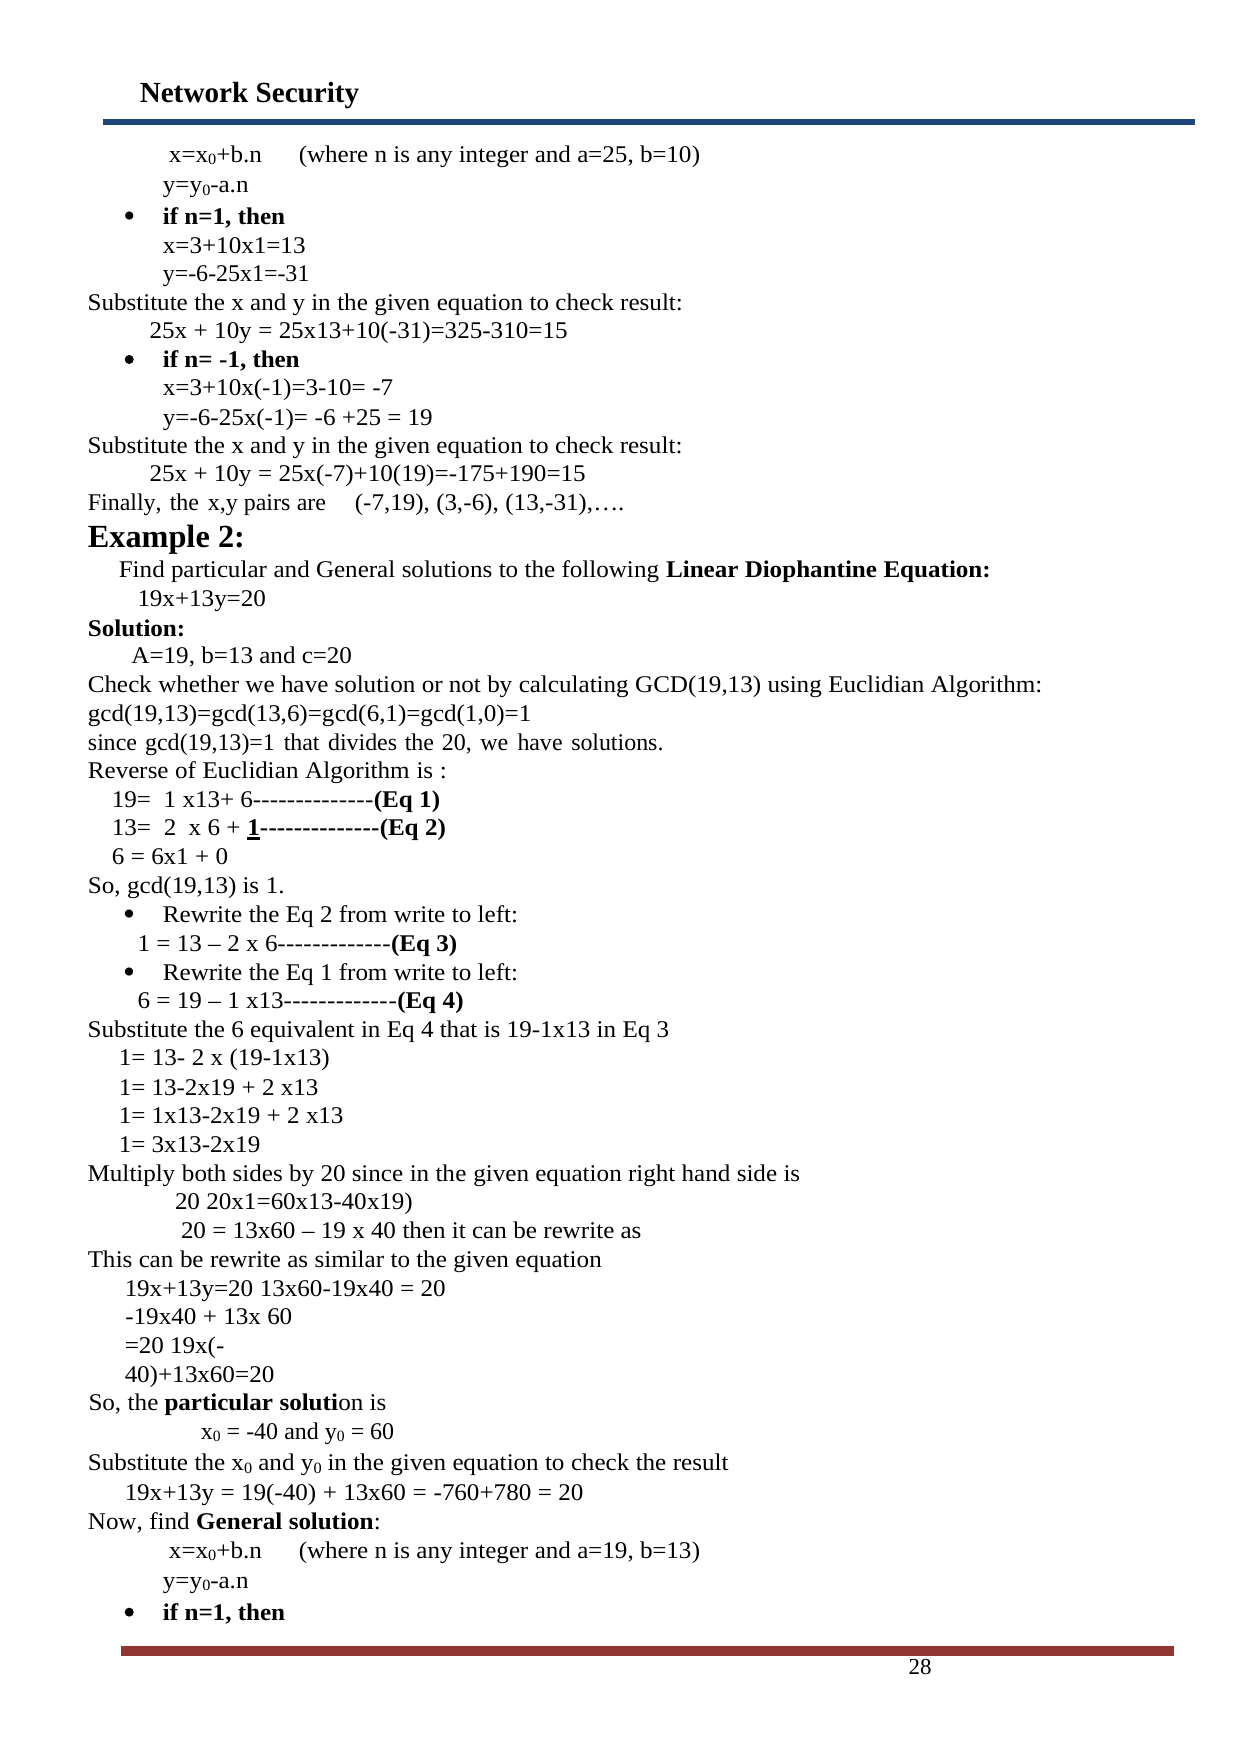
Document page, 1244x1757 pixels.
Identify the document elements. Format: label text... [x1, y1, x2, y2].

text x=3+10x(-1)=3-10= -7 [163, 373, 1204, 401]
text 6 = 19 – 1 x13 (Eq 4) [137, 986, 1204, 1014]
text 1= 13-2x19 + 2 x13 [118, 1072, 1204, 1100]
text 19x+13y=20 [137, 584, 1204, 611]
text 1= 1x13-2x19 + 2 x13 [118, 1101, 1204, 1129]
list if n=1, then [125, 1598, 1204, 1626]
text -19x40 + 13x 60 =20 19x(-40)+13x60=20 [124, 1302, 337, 1388]
text A=19, b=13 and c=20 [131, 642, 1204, 669]
text Substitute the x and y in the given equation to check result: 25x + 10y = 25x13+10(-31)=325-310=15 [87, 288, 687, 343]
list if n=1, then x=3+10x1=13 y=-6-25x1=-31 [125, 202, 310, 287]
text 19= 1 x13+ 6 (Eq 1) [112, 785, 1204, 813]
text Substitute the x0 and y0 in the given equation to check the result 19x+13y = 19(-40) + 13x60 = -760+780 = 20 [88, 1448, 782, 1506]
text This can be rewrite as similar to the given equation 19x+13y=20 13x60-19x40 = 20 [88, 1245, 736, 1301]
text 1 = 13 – 2 x 6 (Eq 3) [137, 929, 1204, 957]
list if n= -1, then [125, 346, 1204, 373]
text Check whether we have solution or not by calculating GCD(19,13) using Euclidian Algorithm: gcd(19,13)=gcd(13,6)=gcd(6,1)=gcd(1,0)=1 [88, 670, 1204, 727]
text Multiply both sides by 20 since in the given equation right hand side is 20 20x1=60x13-40x19) [87, 1159, 831, 1215]
text x=x0+b.n (where n is any integer and a=19, b=13) y=y0-a.n [163, 1536, 703, 1596]
text Substitute the x and y in the given equation to check result: 25x + 10y = 25x(-7)+10(19)=-175+190=15 [87, 431, 687, 487]
list Rewrite the Eq 2 from write to left: [125, 901, 1204, 928]
text Substitute the 6 equivalent in Eq 4 that is 19-1x13 in Eq 3 1= 13- 2 x (19-1x13) [87, 1015, 670, 1071]
text Finally, the x,y pairs are (-7,19), (3,-6), (13,-31),…. [88, 488, 1204, 516]
text Find particular and General solutions to the following Linear Diophantine Equation: [118, 555, 1204, 583]
text 6 = 6x1 + 0 [112, 842, 1204, 869]
text So, gcd(19,13) is 1. [88, 871, 1204, 899]
subtitle Example 2: [88, 517, 1204, 554]
list Rewrite the Eq 1 from write to left: [125, 958, 1204, 986]
text Now, find General solution: [88, 1507, 1204, 1534]
text x=x0+b.n (where n is any integer and a=25, b=10) y=y0-a.n [163, 139, 703, 200]
text 13= 2 x 6 + 1 (Eq 2) [112, 813, 1204, 841]
text Solution: [88, 614, 1204, 641]
text 1= 3x13-2x19 [118, 1130, 1204, 1157]
text 20 = 13x60 – 19 x 40 then it can be rewrite as [181, 1216, 1204, 1243]
text since gcd(19,13)=1 that divides the 20, we have solutions. Reverse of Euclidian Algorithm is : [88, 728, 687, 784]
text x0 = -40 and y0 = 60 [39, 1417, 394, 1447]
text y=-6-25x(-1)= -6 +25 = 19 [163, 403, 1204, 430]
text So, the particular solution is [39, 1390, 386, 1416]
